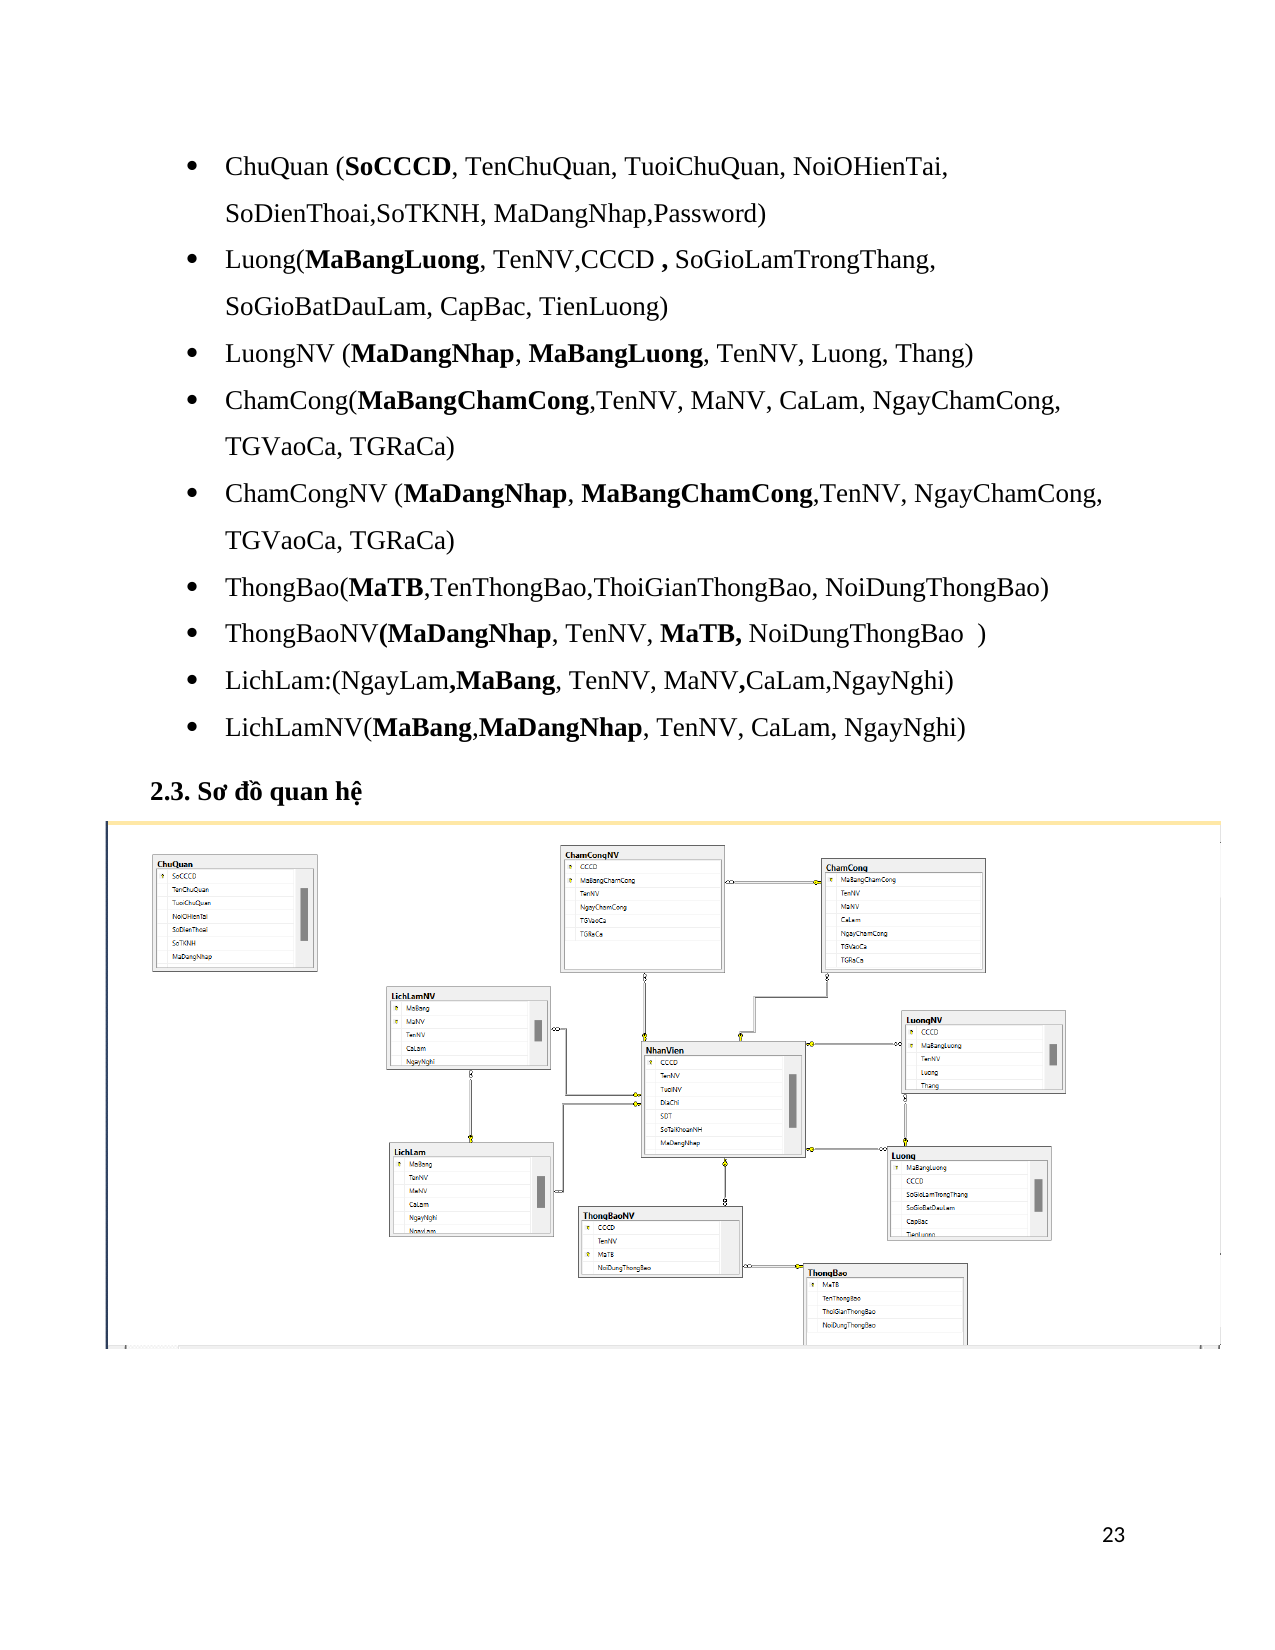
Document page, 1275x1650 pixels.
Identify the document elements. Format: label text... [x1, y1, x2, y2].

list ThongBao(MaTB,TenThongBao,ThoiGianThongBao, NoiDungThongBao) [187, 571, 1125, 602]
list LuongNV (MaDangNhap, MaBangLuong, TenNV, Luong, Thang) [187, 337, 1125, 368]
picture [105, 821, 1221, 1349]
subtitle 2.3. Sơ đồ quan hệ [150, 775, 1125, 806]
list ThongBaoNV(MaDangNhap, TenNV, MaTB, NoiDungThongBao ) [187, 617, 1125, 649]
list ChuQuan (SoCCCD, TenChuQuan, TuoiChuQuan, NoiOHienTai, SoDienThoai,SoTKNH, MaDangNhap,Password) [187, 150, 1125, 228]
list ChamCongNV (MaDangNhap, MaBangChamCong,TenNV, NgayChamCong, TGVaoCa, TGRaCa) [187, 477, 1125, 555]
list ChamCong(MaBangChamCong,TenNV, MaNV, CaLam, NgayChamCong, TGVaoCa, TGRaCa) [187, 384, 1125, 462]
list Luong(MaBangLuong, TenNV,CCCD , SoGioLamTrongThang, SoGioBatDauLam, CapBac, TienLuong) [187, 243, 1125, 321]
list LichLam:(NgayLam,MaBang, TenNV, MaNV,CaLam,NgayNghi) [187, 664, 1125, 696]
list LichLamNV(MaBang,MaDangNhap, TenNV, CaLam, NgayNghi) [187, 711, 1125, 742]
